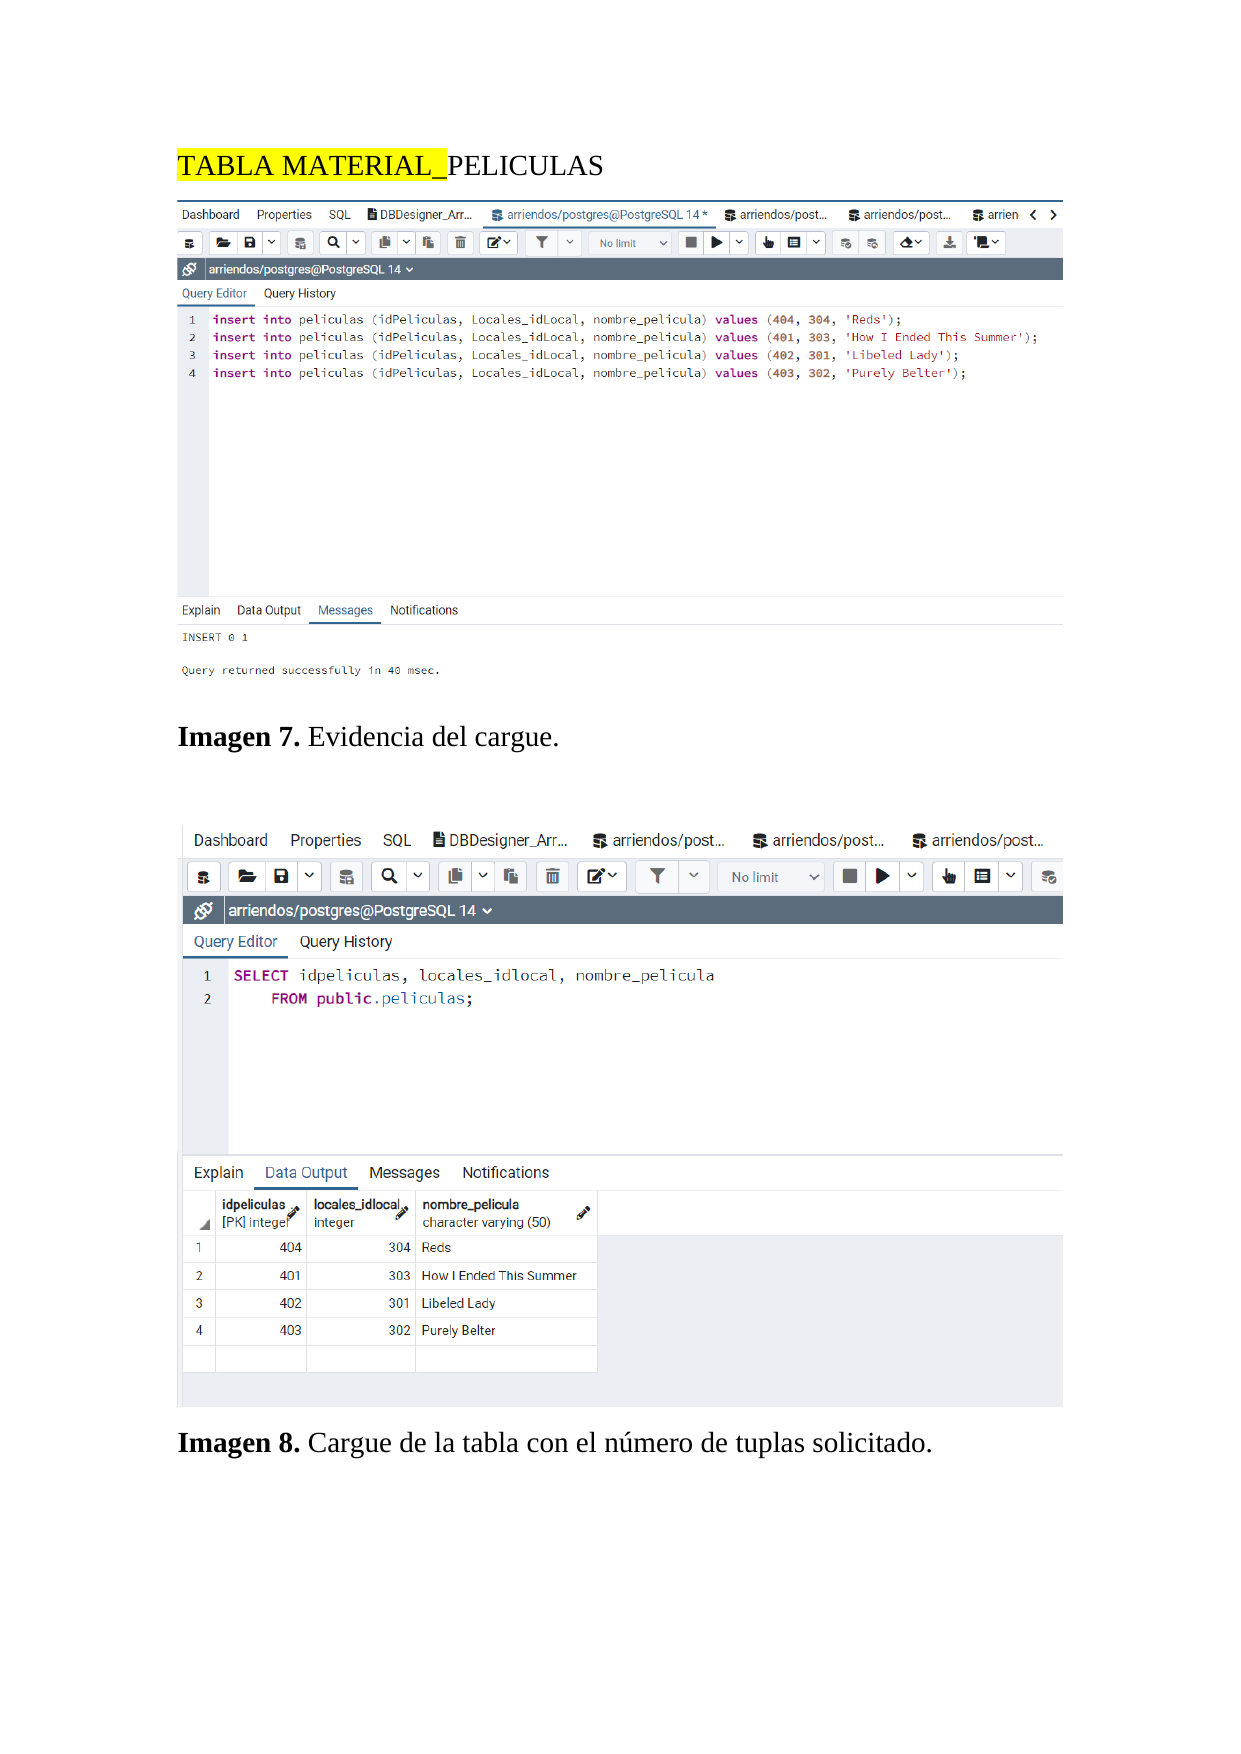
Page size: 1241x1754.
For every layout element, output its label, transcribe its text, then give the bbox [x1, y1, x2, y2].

picture [177, 200, 1063, 701]
picture [177, 825, 1063, 1407]
text Imagen 7. Evidencia del cargue. [177, 719, 1063, 753]
text Imagen 8. Cargue de la tabla con el número de tuplas solicitado. [177, 1425, 1063, 1459]
text TABLA MATERIAL_PELICULAS [447, 148, 1063, 181]
